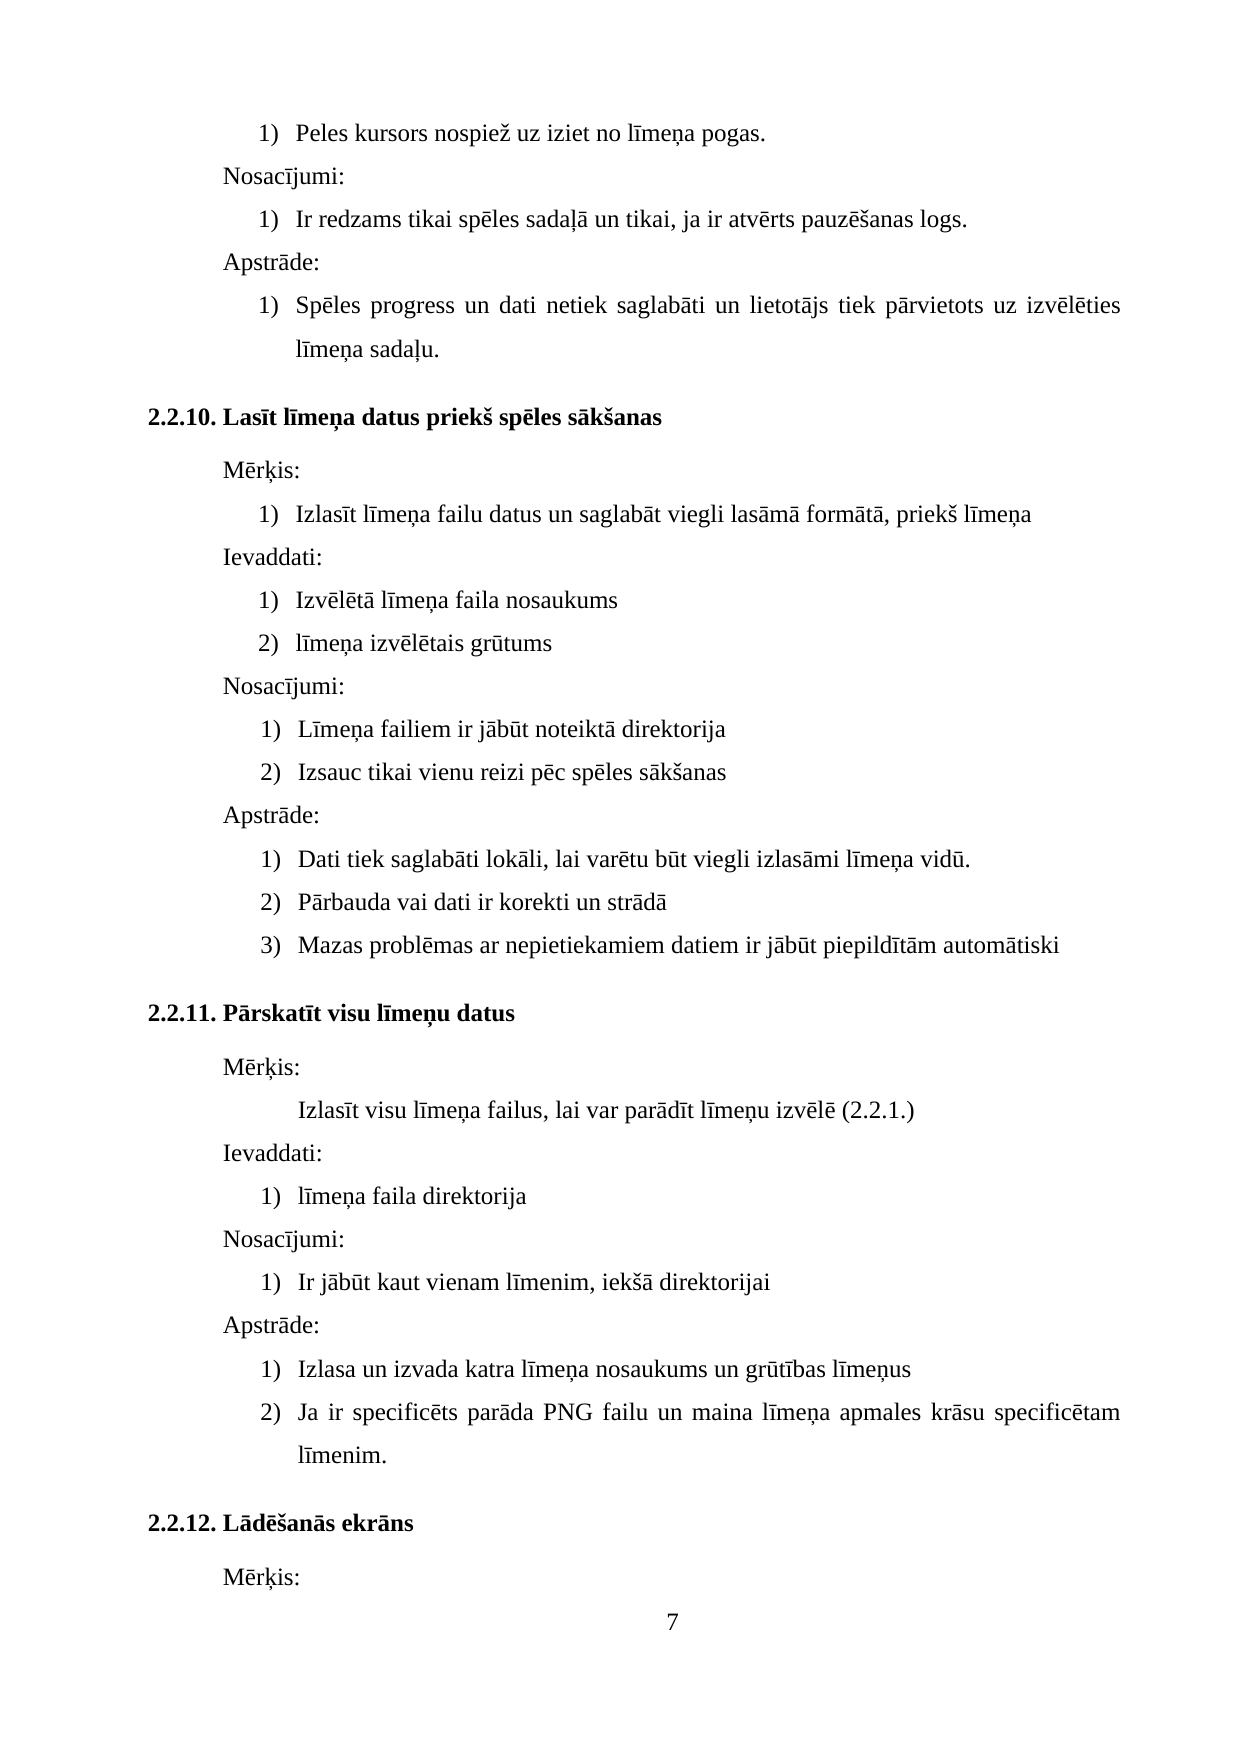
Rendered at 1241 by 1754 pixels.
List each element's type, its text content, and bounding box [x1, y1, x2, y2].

list Ir redzams tikai spēles sadaļā un tikai, ja ir atvērts pauzēšanas logs. [258, 204, 1122, 233]
list Pārbauda vai dati ir korekti un strādā [260, 887, 1122, 916]
list Dati tiek saglabāti lokāli, lai varētu būt viegli izlasāmi līmeņa vidū. [260, 844, 1122, 872]
text Mērķis: [148, 1052, 1122, 1081]
list Spēles progress un dati netiek saglabāti un lietotājs tiek pārvietots uz izvēlēties līmeņa sadaļu. [258, 291, 1122, 362]
list Peles kursors nospiež uz iziet no līmeņa pogas. [258, 118, 1122, 147]
text Mērķis: [148, 456, 1122, 484]
text Apstrāde: [148, 1311, 1122, 1339]
text Ievaddati: [148, 1138, 1122, 1167]
list Līmeņa failiem ir jābūt noteiktā direktorija [260, 714, 1122, 743]
subtitle 2.2.10. Lasīt līmeņa datus priekš spēles sākšanas [148, 402, 1122, 431]
list Ja ir specificēts parāda PNG failu un maina līmeņa apmales krāsu specificētam līmenim. [260, 1397, 1122, 1469]
text Mērķis: [148, 1562, 1122, 1591]
text Apstrāde: [148, 247, 1122, 276]
subtitle 2.2.12. Lādēšanās ekrāns [148, 1508, 1122, 1537]
list Izlasa un izvada katra līmeņa nosaukums un grūtības līmeņus [260, 1354, 1122, 1382]
list līmeņa izvēlētais grūtums [258, 628, 1122, 657]
text Apstrāde: [148, 801, 1122, 829]
list līmeņa faila direktorija [260, 1181, 1122, 1210]
list Izvēlētā līmeņa faila nosaukums [258, 585, 1122, 614]
text Nosacījumi: [148, 1224, 1122, 1253]
list Izsauc tikai vienu reizi pēc spēles sākšanas [260, 757, 1122, 786]
subtitle 2.2.11. Pārskatīt visu līmeņu datus [148, 998, 1122, 1027]
list Ir jābūt kaut vienam līmenim, iekšā direktorijai [260, 1267, 1122, 1296]
text Nosacījumi: [148, 161, 1122, 190]
list Mazas problēmas ar nepietiekamiem datiem ir jābūt piepildītām automātiski [260, 930, 1122, 959]
list Izlasīt līmeņa failu datus un saglabāt viegli lasāmā formātā, priekš līmeņa [258, 499, 1122, 527]
text Ievaddati: [148, 542, 1122, 571]
text Izlasīt visu līmeņa failus, lai var parādīt līmeņu izvēlē (2.2.1.) [298, 1095, 1122, 1124]
text Nosacījumi: [148, 671, 1122, 700]
